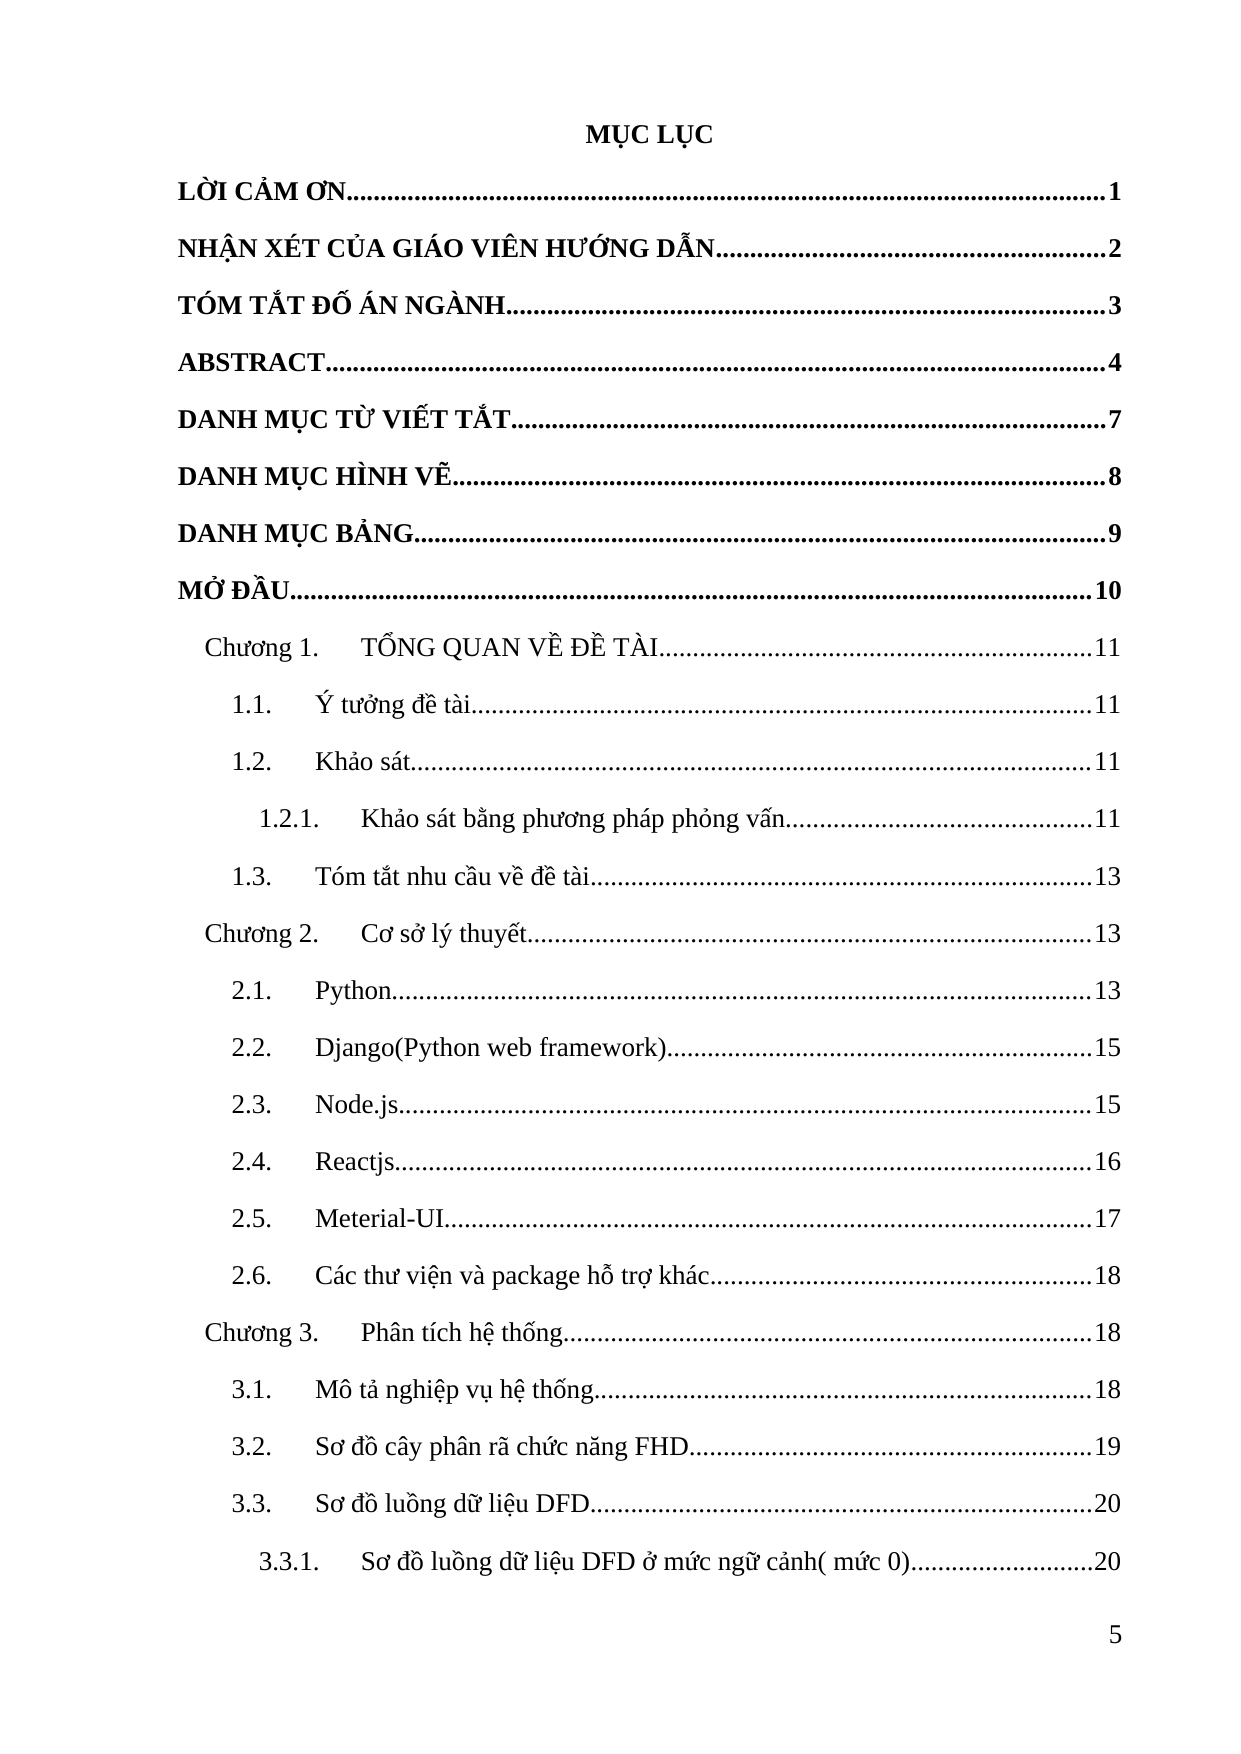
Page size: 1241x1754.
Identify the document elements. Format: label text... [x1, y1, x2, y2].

text DANH MỤC TỪ VIẾT TẮT 7 [177, 403, 1122, 434]
text MỤC LỤC [177, 118, 1122, 149]
text DANH MỤC BẢNG 9 [177, 517, 1122, 548]
text 2.2. Django(Python web framework) 15 [231, 1031, 1122, 1062]
text ABSTRACT 4 [177, 346, 1122, 377]
text MỞ ĐẦU 10 [177, 574, 1122, 605]
text 3.2. Sơ đồ cây phân rã chức năng FHD 19 [231, 1431, 1122, 1462]
text 1.3. Tóm tắt nhu cầu về đề tài 13 [231, 860, 1122, 891]
text 2.3. Node.js 15 [231, 1088, 1122, 1119]
text 2.5. Meterial-UI 17 [231, 1202, 1122, 1233]
text NHẬN XÉT CỦA GIÁO VIÊN HƯỚNG DẪN 2 [177, 232, 1122, 263]
text 2.4. Reactjs 16 [231, 1145, 1122, 1176]
text Chương 1. TỔNG QUAN VỀ ĐỀ TÀI 11 [204, 631, 1122, 662]
text 3.1. Mô tả nghiệp vụ hệ thống 18 [231, 1373, 1122, 1404]
text Chương 2. Cơ sở lý thuyết 13 [204, 917, 1122, 948]
text 1.2.1. Khảo sát bằng phương pháp phỏng vấn 11 [258, 803, 1122, 834]
text 1.1. Ý tưởng đề tài 11 [231, 688, 1122, 719]
text 3.3.1. Sơ đồ luồng dữ liệu DFD ở mức ngữ cảnh( mức 0) 20 [258, 1545, 1122, 1576]
text TÓM TẮT ĐỐ ÁN NGÀNH 3 [177, 289, 1122, 320]
text 2.1. Python 13 [231, 974, 1122, 1005]
text LỜI CẢM ƠN 1 [177, 175, 1122, 206]
text 1.2. Khảo sát 11 [231, 746, 1122, 777]
text 2.6. Các thư viện và package hỗ trợ khác 18 [231, 1259, 1122, 1290]
text 3.3. Sơ đồ luồng dữ liệu DFD 20 [231, 1488, 1122, 1519]
text DANH MỤC HÌNH VẼ 8 [177, 460, 1122, 491]
text Chương 3. Phân tích hệ thống 18 [204, 1316, 1122, 1347]
